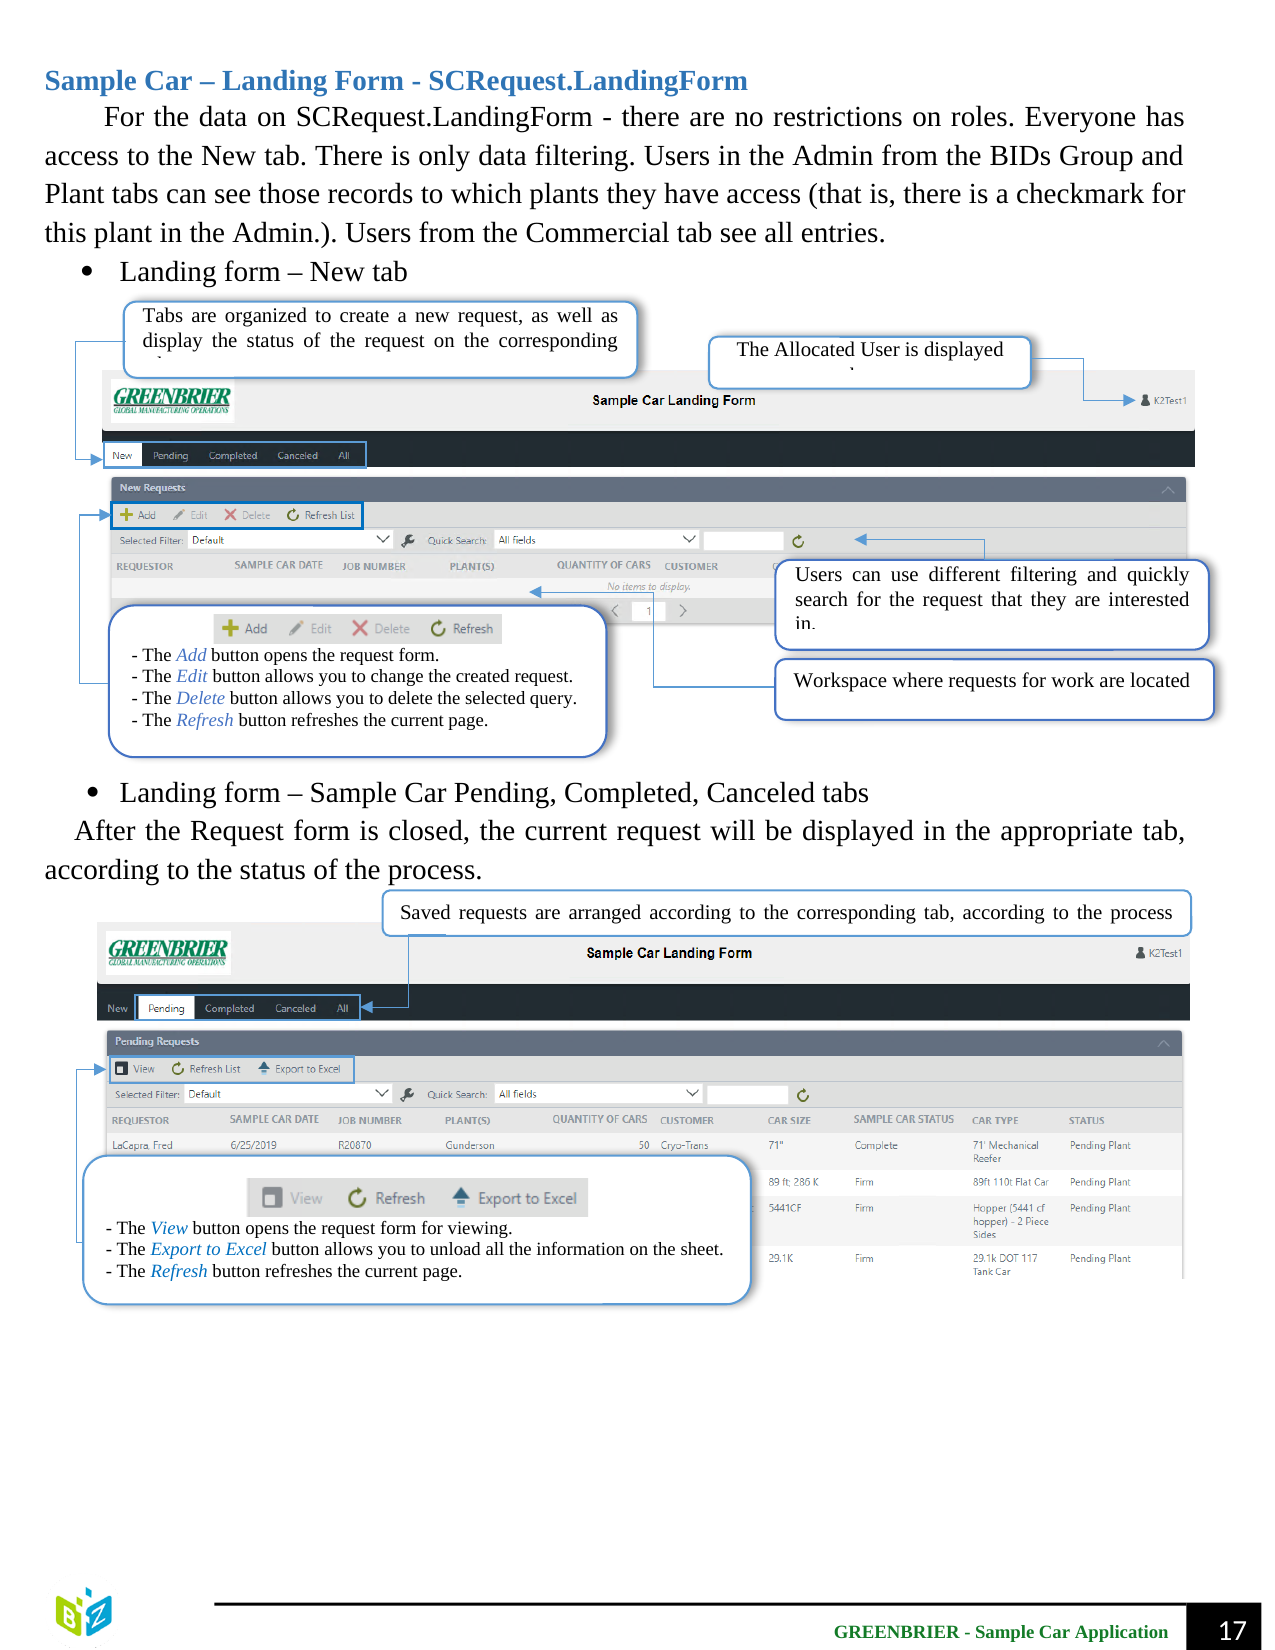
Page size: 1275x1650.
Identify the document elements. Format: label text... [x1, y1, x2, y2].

subtitle Sample Car – Landing Form - SCRequest.LandingForm [44, 63, 1186, 97]
picture [246, 1178, 589, 1217]
picture [105, 443, 365, 466]
picture [136, 996, 359, 1019]
picture [97, 922, 1190, 1279]
picture [102, 370, 1195, 631]
picture [44, 1572, 120, 1648]
picture [113, 504, 361, 527]
list Landing form – Sample Car Pending, Completed, Canceled tabs [88, 775, 1186, 808]
picture [213, 614, 502, 644]
list Landing form – New tab [82, 254, 1186, 287]
list After the Request form is closed, the current request will be displayed in the appropriate tab, according to the status of the process. [44, 813, 1186, 885]
list For the data on SCRequest.LandingForm - there are no restrictions on roles. Everyone has access to the New tab. There is only data filtering. Users in the Admin from the BIDs Group and Plant tabs can see those records to which plants they have access (that is, there is a checkmark for this plant in the Admin.). Users from the Commercial tab see all entries. [44, 99, 1186, 249]
